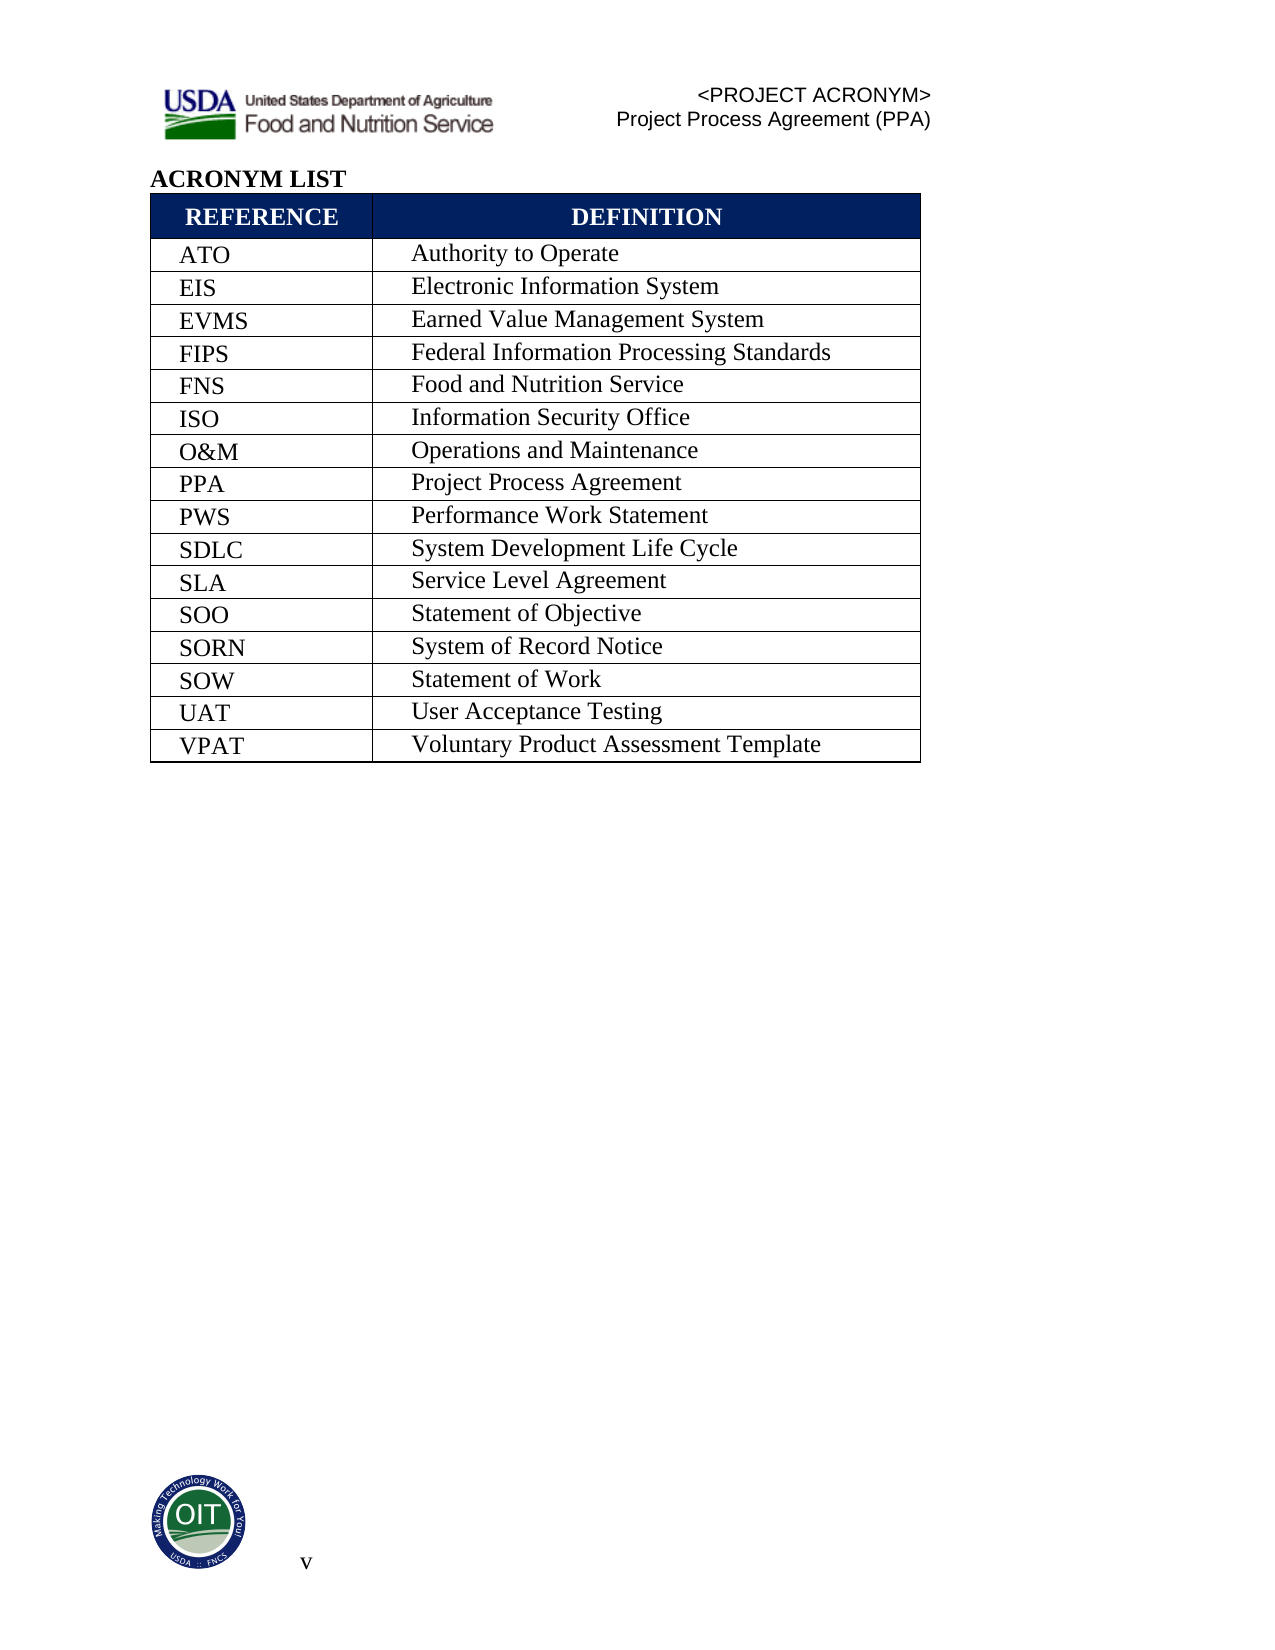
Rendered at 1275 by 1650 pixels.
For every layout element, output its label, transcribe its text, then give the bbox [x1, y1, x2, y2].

table_cell Service Level Agreement [373, 566, 920, 598]
table_cell Earned Value Management System [373, 305, 920, 336]
table_cell Project Process Agreement [373, 468, 920, 500]
table_cell System of Record Notice [373, 632, 920, 663]
picture [150, 1473, 247, 1570]
table_cell SLA [151, 566, 372, 598]
table_cell Food and Nutrition Service [373, 370, 920, 402]
table_header REFERENCE [151, 194, 372, 238]
table_cell O&M [151, 435, 372, 467]
table_cell Performance Work Statement [373, 501, 920, 532]
table_cell PWS [151, 501, 372, 532]
table_cell Statement of Objective [373, 599, 920, 631]
table_cell Operations and Maintenance [373, 435, 920, 467]
table_cell SDLC [151, 534, 372, 565]
text ACRONYM LIST [150, 164, 1125, 193]
table_cell Statement of Work [373, 664, 920, 696]
table_cell FIPS [151, 337, 372, 369]
table_cell EVMS [151, 305, 372, 336]
table_cell UAT [151, 697, 372, 729]
table_cell ATO [151, 239, 372, 271]
table_cell ISO [151, 403, 372, 434]
table_cell PPA [151, 468, 372, 500]
table_cell Authority to Operate [373, 239, 920, 271]
table_cell Electronic Information System [373, 272, 920, 303]
picture [150, 76, 505, 148]
table_cell Federal Information Processing Standards [373, 337, 920, 369]
table_cell FNS [151, 370, 372, 402]
table_cell VPAT [151, 730, 372, 761]
table_cell Voluntary Product Assessment Template [373, 730, 920, 761]
table_cell SOW [151, 664, 372, 696]
table_cell User Acceptance Testing [373, 697, 920, 729]
table_cell System Development Life Cycle [373, 534, 920, 565]
table_header DEFINITION [373, 194, 920, 238]
table_cell SORN [151, 632, 372, 663]
table_cell SOO [151, 599, 372, 631]
table_cell EIS [151, 272, 372, 303]
table_cell Information Security Office [373, 403, 920, 434]
